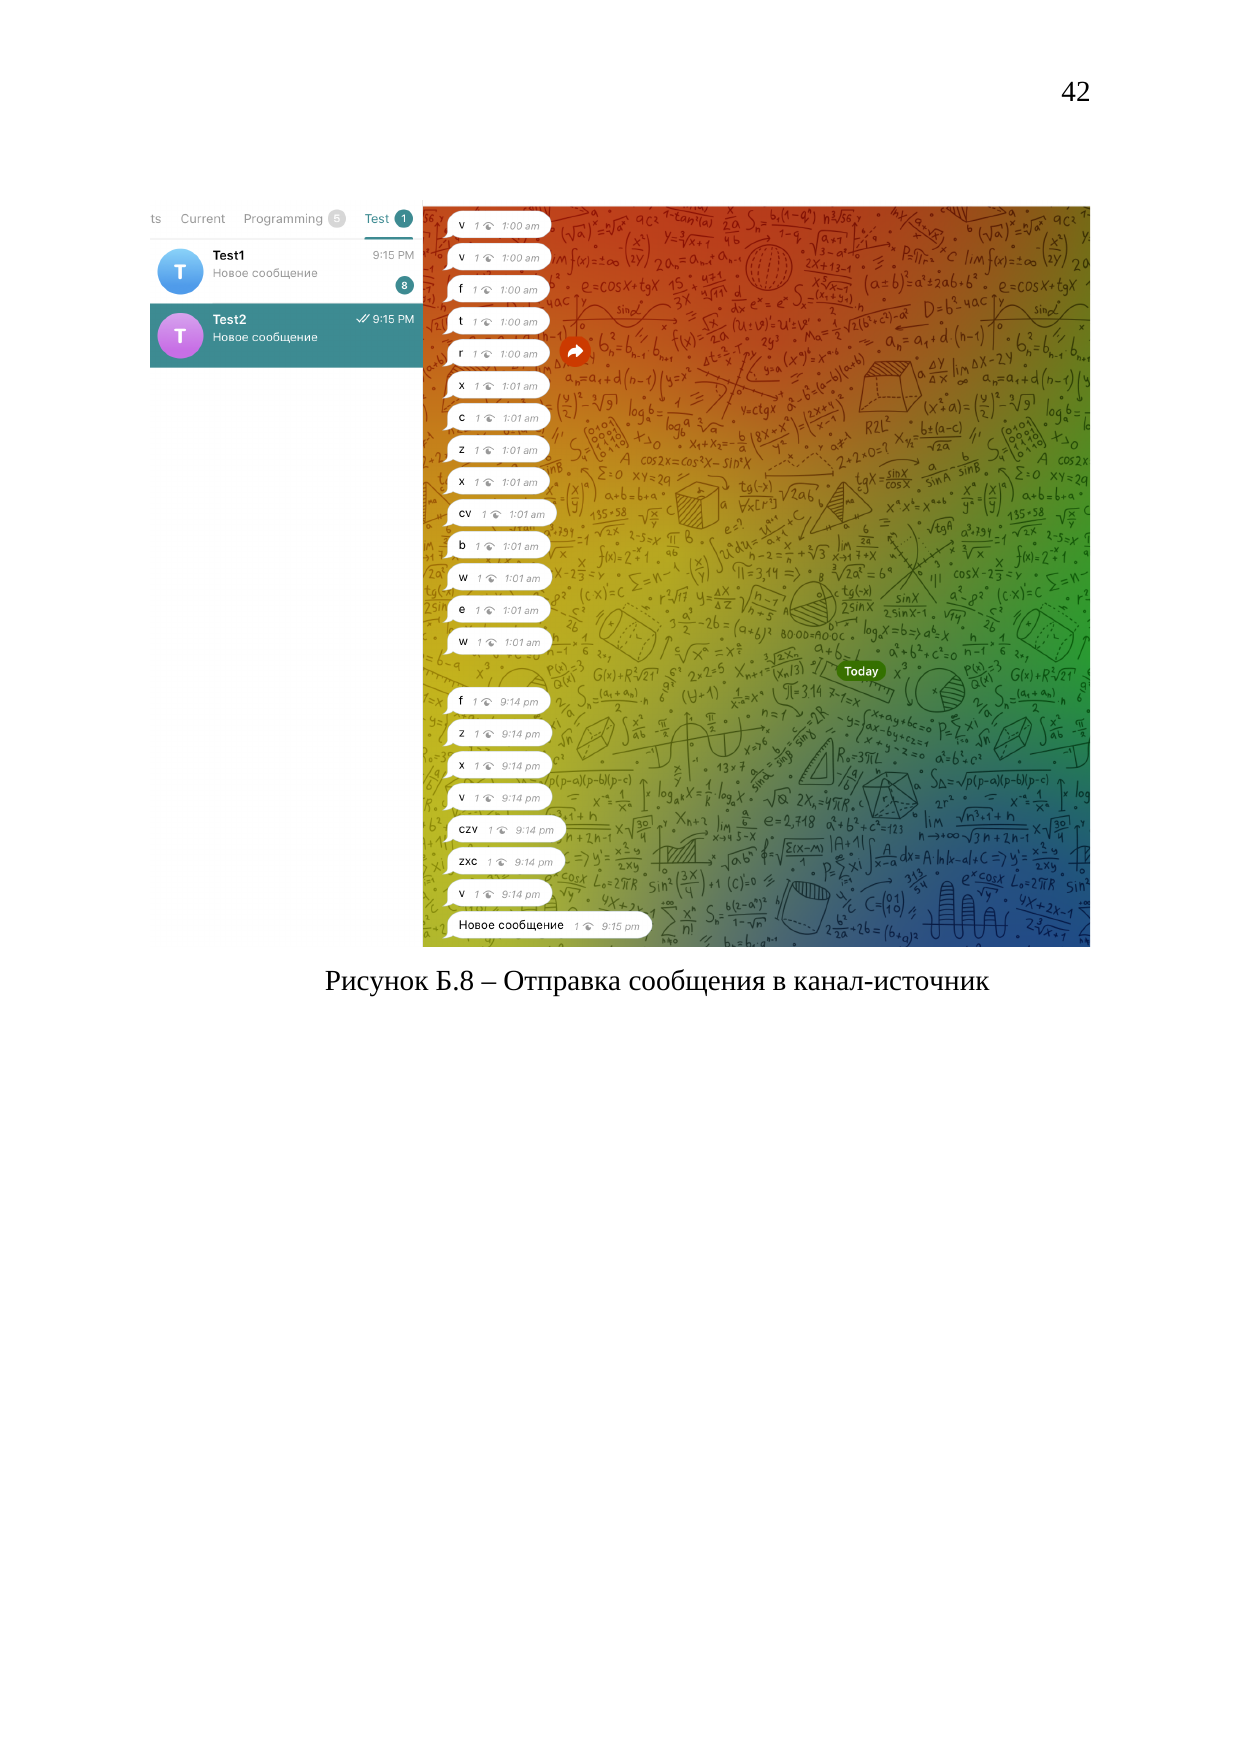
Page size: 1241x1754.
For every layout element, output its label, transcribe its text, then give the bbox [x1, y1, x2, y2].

picture [150, 200, 1091, 947]
text Рисунок Б.8 – Отправка сообщения в канал-источник [150, 963, 1090, 997]
